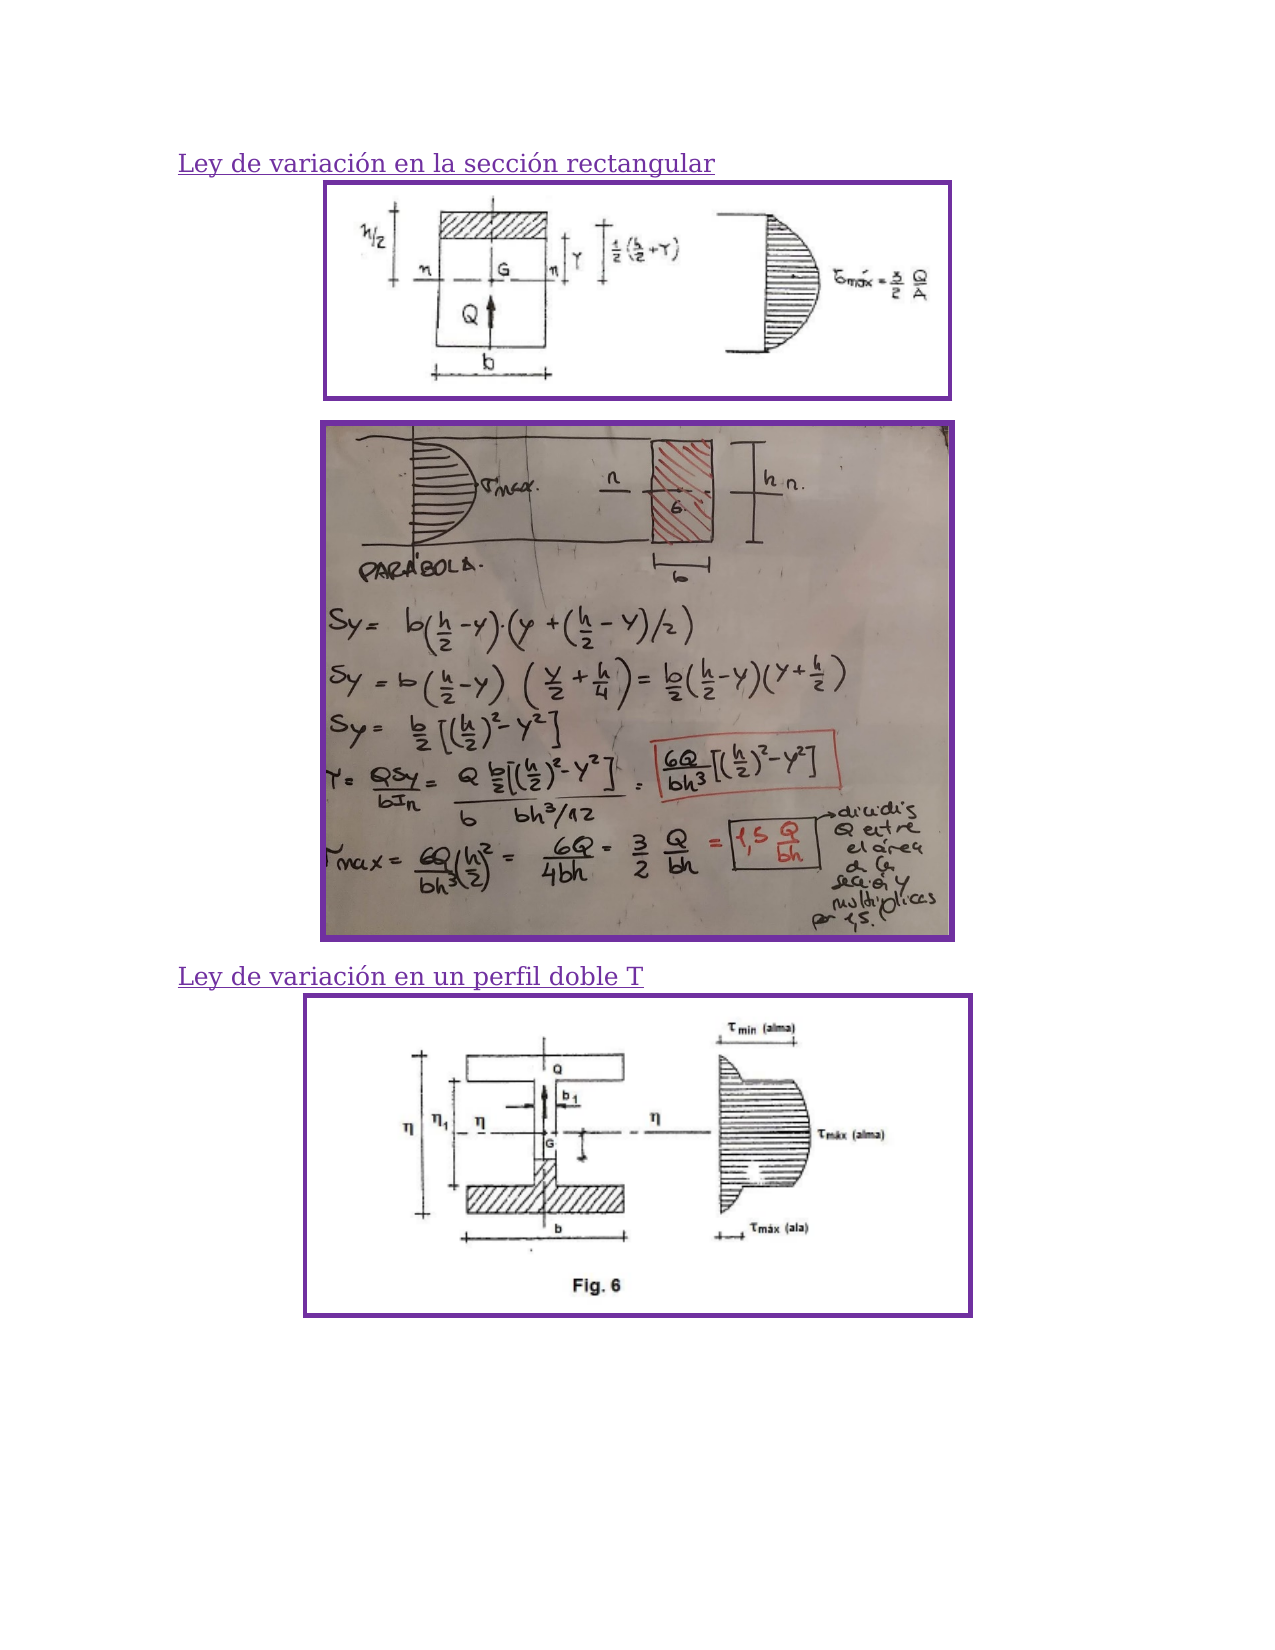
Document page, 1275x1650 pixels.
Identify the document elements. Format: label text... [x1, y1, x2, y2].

subtitle Ley de variación en un perfil doble T [177, 961, 1098, 991]
subtitle Ley de variación en la sección rectangular [177, 148, 1098, 178]
picture [307, 998, 968, 1313]
picture [326, 426, 949, 935]
picture [327, 185, 948, 396]
